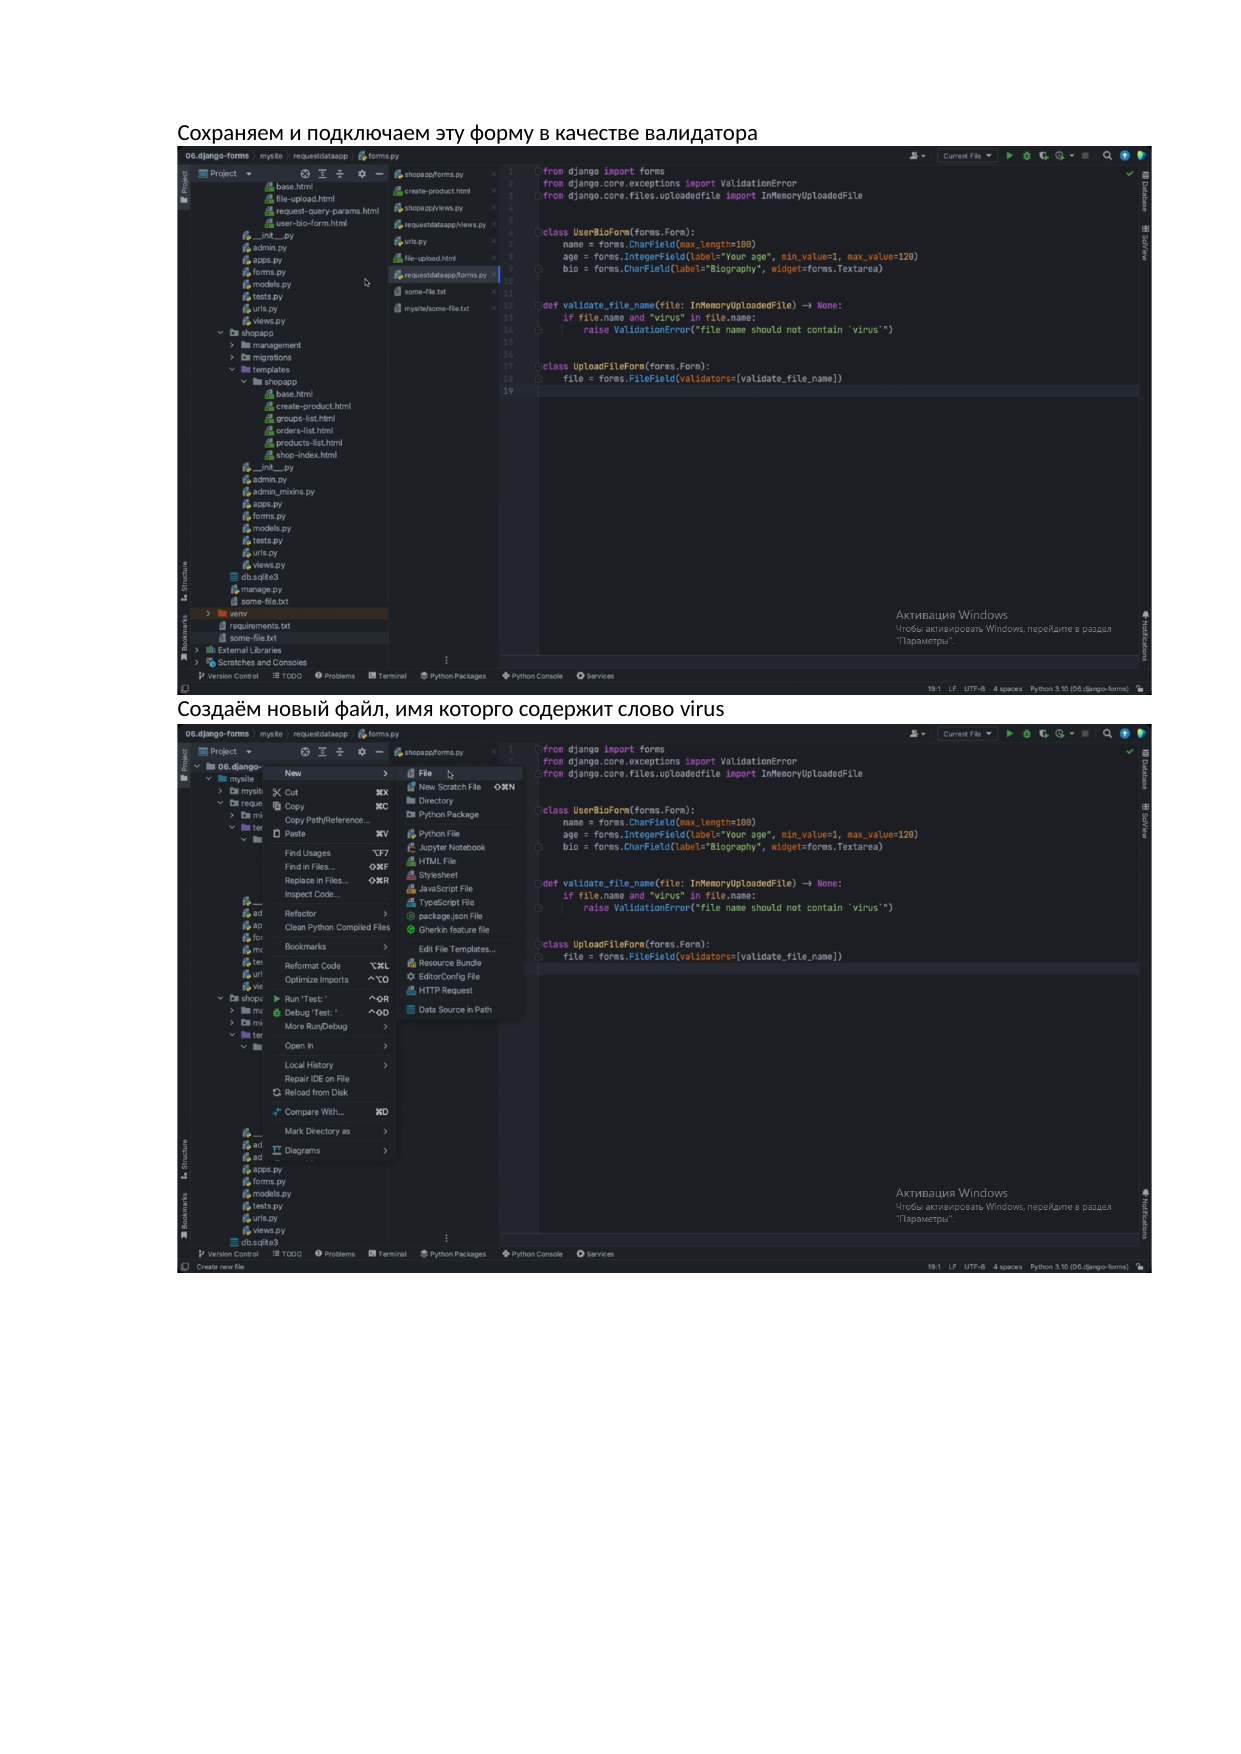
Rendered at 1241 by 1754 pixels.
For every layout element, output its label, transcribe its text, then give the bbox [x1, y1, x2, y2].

picture [177, 146, 1152, 695]
text Создаём новый файл, имя которго содержит слово virusОписание [177, 695, 1152, 724]
picture [177, 724, 1152, 1273]
text Сохраняем и подключаем эту форму в качестве валидатора [177, 118, 1152, 146]
